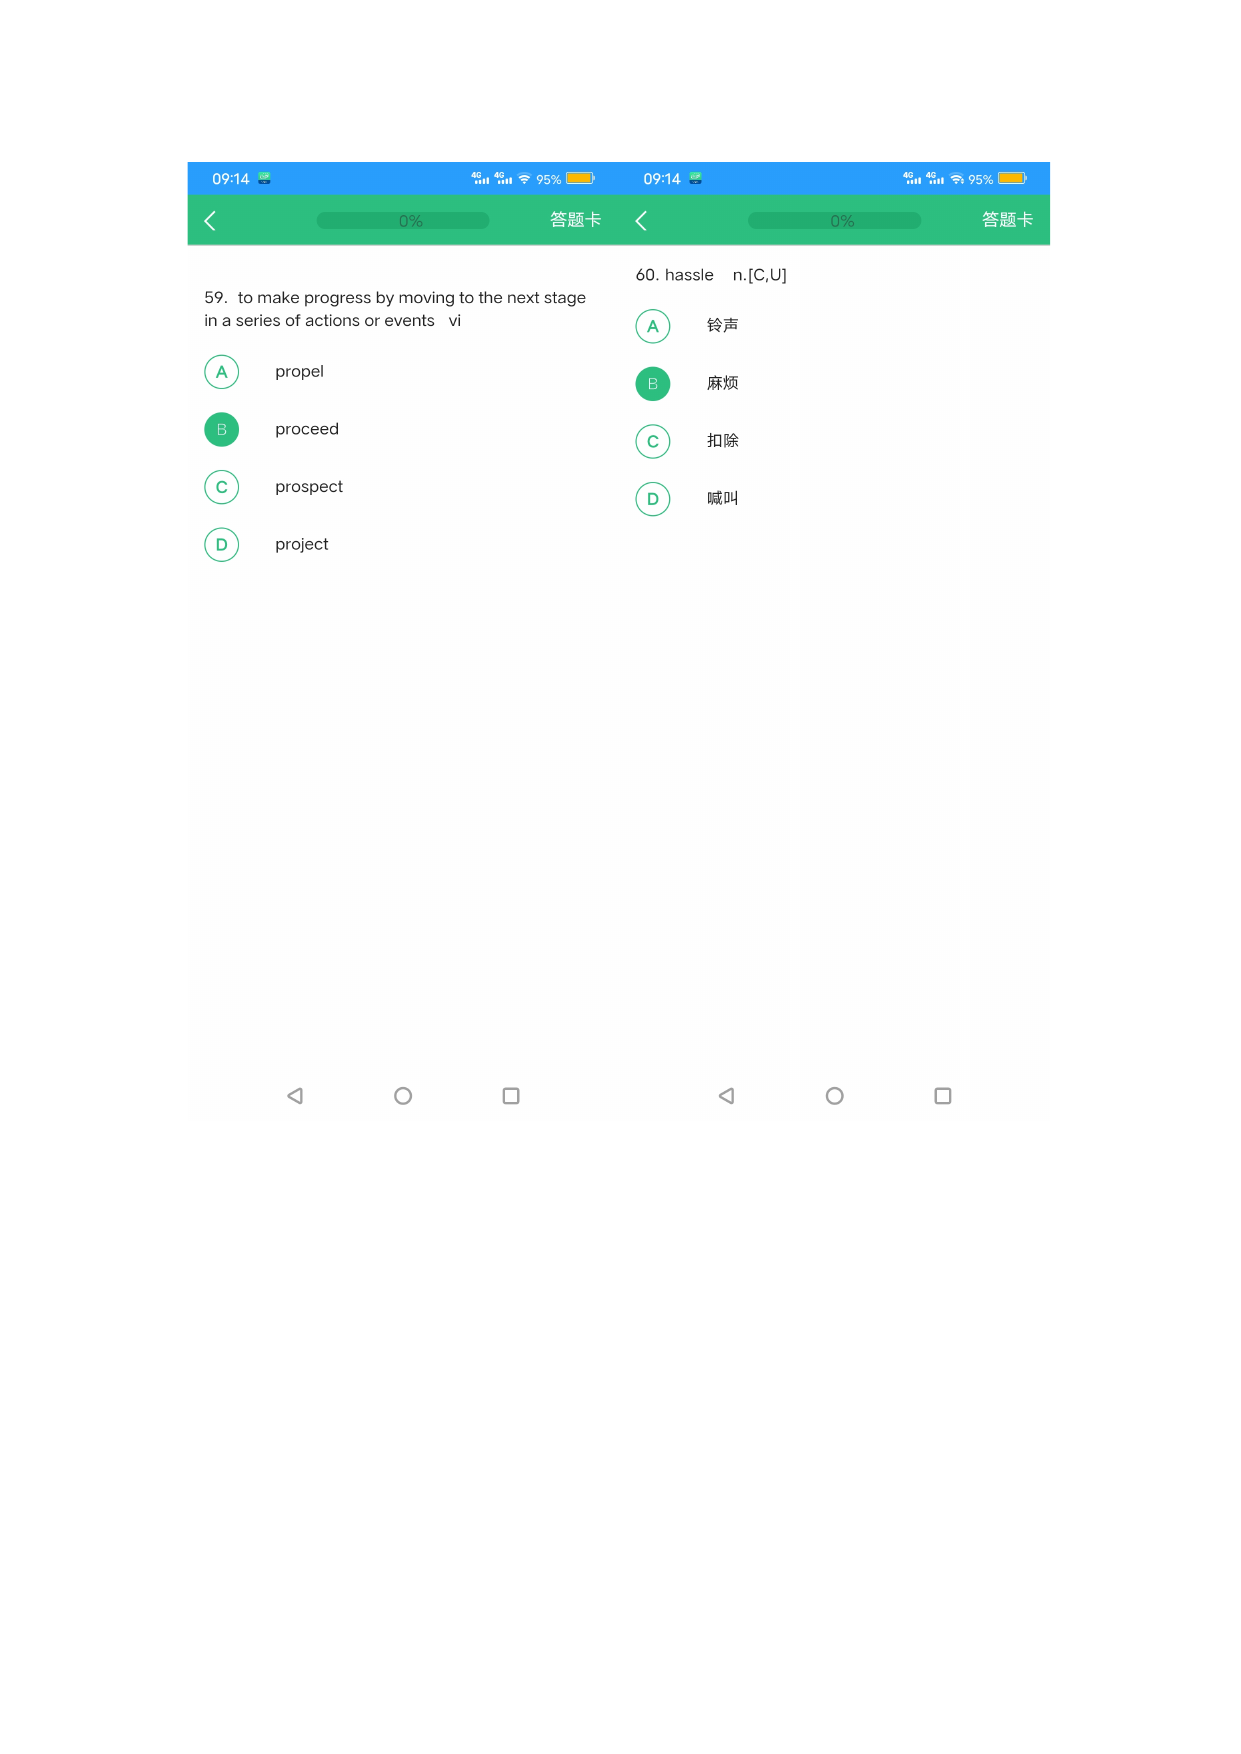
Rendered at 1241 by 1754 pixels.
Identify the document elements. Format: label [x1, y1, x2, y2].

picture [187, 162, 1050, 1121]
